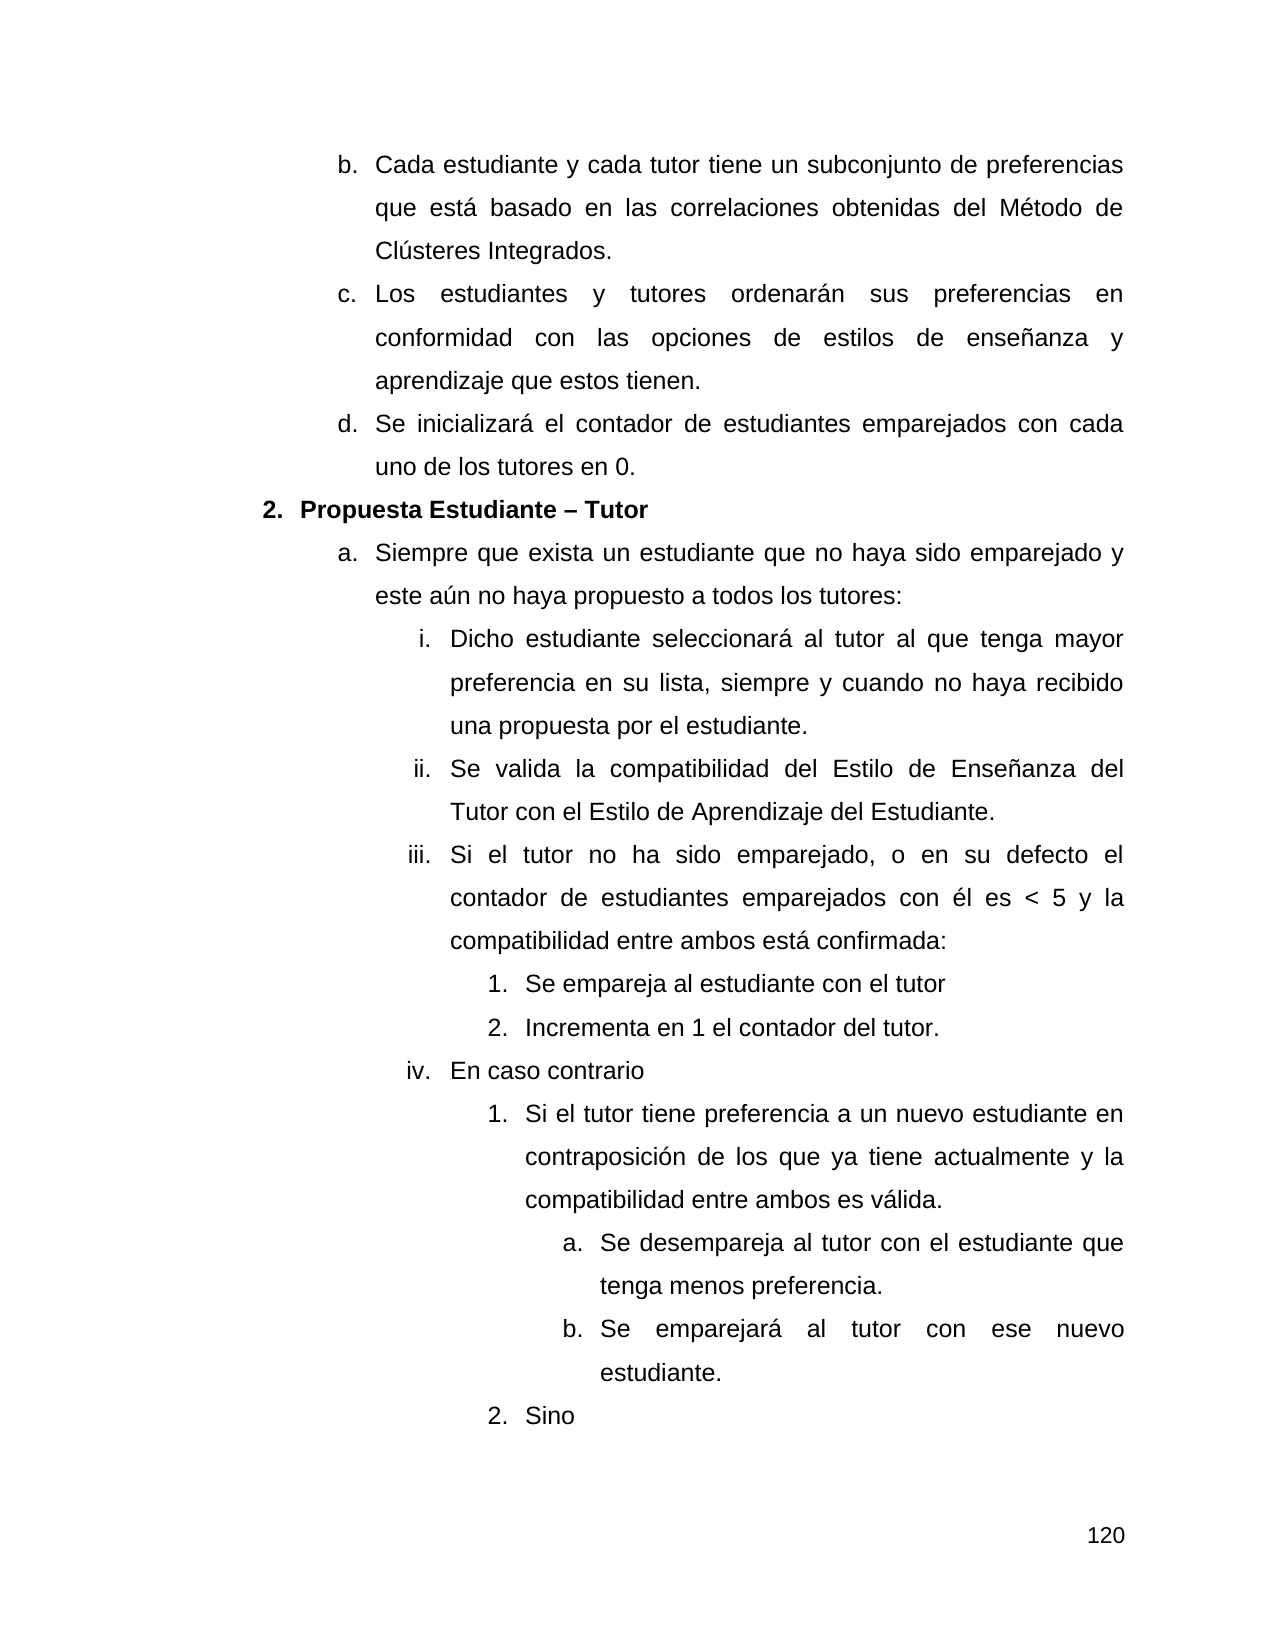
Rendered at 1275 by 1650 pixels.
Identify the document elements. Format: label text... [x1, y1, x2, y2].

list Incrementa en 1 el contador del tutor. [487, 1012, 1125, 1041]
list Se emparejará al tutor con ese nuevo estudiante. [562, 1314, 1125, 1386]
list Propuesta Estudiante – Tutor [262, 495, 1125, 524]
list Los estudiantes y tutores ordenarán sus preferencias en conformidad con las opciones de estilos de enseñanza y aprendizaje que estos tienen. [337, 279, 1125, 394]
list Siempre que exista un estudiante que no haya sido emparejado y este aún no haya propuesto a todos los tutores: [337, 538, 1125, 610]
list En caso contrario [431, 1056, 1125, 1084]
list Cada estudiante y cada tutor tiene un subconjunto de preferencias que está basado en las correlaciones obtenidas del Método de Clústeres Integrados. [337, 150, 1125, 265]
list Si el tutor no ha sido emparejado, o en su defecto el contador de estudiantes emparejados con él es < 5 y la compatibilidad entre ambos está confirmada: [431, 840, 1125, 955]
list Se empareja al estudiante con el tutor [487, 969, 1125, 998]
list Dicho estudiante seleccionará al tutor al que tenga mayor preferencia en su lista, siempre y cuando no haya recibido una propuesta por el estudiante. [431, 624, 1125, 739]
list Se desempareja al tutor con el estudiante que tenga menos preferencia. [562, 1228, 1125, 1300]
list Se inicializará el contador de estudiantes emparejados con cada uno de los tutores en 0. [337, 409, 1125, 481]
list Sino [487, 1401, 1125, 1429]
list Si el tutor tiene preferencia a un nuevo estudiante en contraposición de los que ya tiene actualmente y la compatibilidad entre ambos es válida. [487, 1099, 1125, 1214]
list Se valida la compatibilidad del Estilo de Enseñanza del Tutor con el Estilo de Aprendizaje del Estudiante. [431, 754, 1125, 826]
